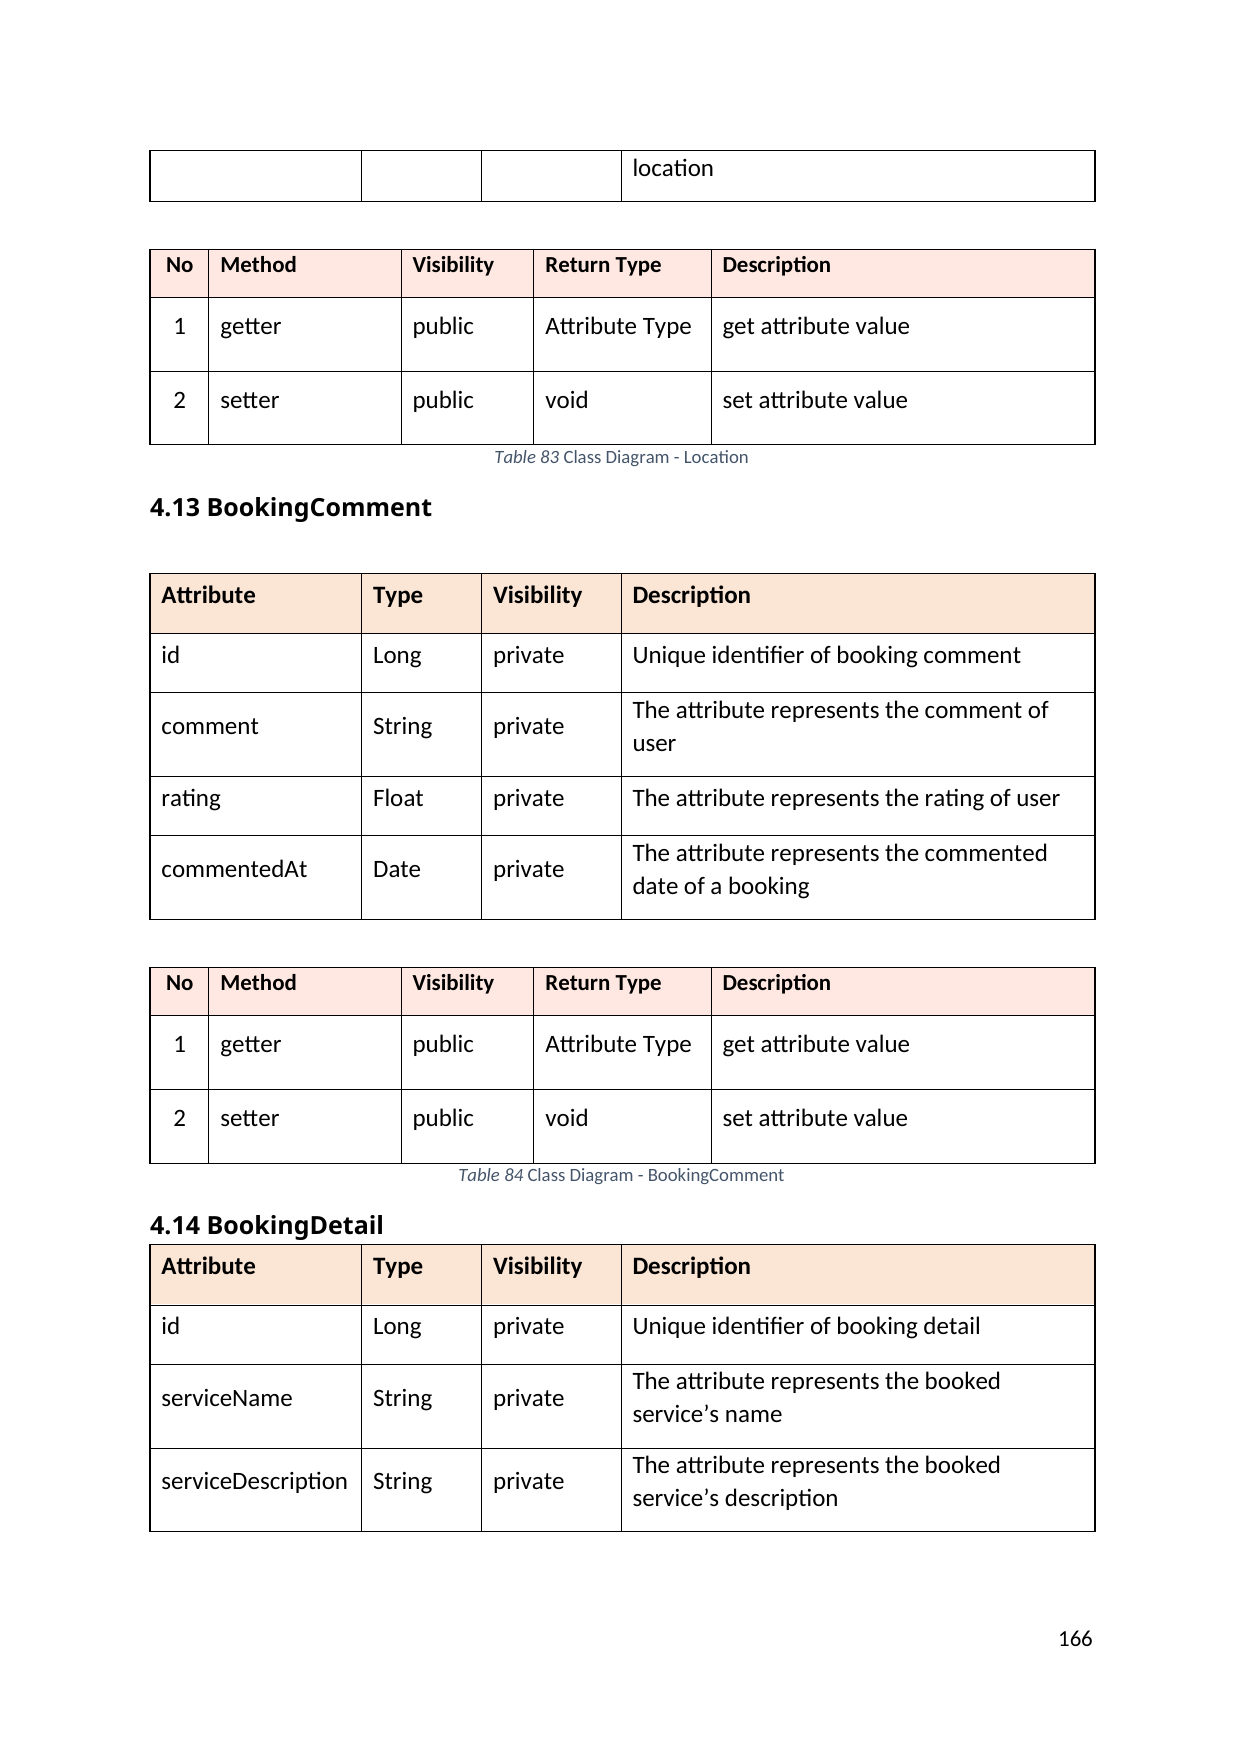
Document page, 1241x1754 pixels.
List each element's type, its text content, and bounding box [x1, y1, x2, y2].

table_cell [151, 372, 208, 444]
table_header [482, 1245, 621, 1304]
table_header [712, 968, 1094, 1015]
subtitle 4.13 BookingComment [150, 489, 1093, 523]
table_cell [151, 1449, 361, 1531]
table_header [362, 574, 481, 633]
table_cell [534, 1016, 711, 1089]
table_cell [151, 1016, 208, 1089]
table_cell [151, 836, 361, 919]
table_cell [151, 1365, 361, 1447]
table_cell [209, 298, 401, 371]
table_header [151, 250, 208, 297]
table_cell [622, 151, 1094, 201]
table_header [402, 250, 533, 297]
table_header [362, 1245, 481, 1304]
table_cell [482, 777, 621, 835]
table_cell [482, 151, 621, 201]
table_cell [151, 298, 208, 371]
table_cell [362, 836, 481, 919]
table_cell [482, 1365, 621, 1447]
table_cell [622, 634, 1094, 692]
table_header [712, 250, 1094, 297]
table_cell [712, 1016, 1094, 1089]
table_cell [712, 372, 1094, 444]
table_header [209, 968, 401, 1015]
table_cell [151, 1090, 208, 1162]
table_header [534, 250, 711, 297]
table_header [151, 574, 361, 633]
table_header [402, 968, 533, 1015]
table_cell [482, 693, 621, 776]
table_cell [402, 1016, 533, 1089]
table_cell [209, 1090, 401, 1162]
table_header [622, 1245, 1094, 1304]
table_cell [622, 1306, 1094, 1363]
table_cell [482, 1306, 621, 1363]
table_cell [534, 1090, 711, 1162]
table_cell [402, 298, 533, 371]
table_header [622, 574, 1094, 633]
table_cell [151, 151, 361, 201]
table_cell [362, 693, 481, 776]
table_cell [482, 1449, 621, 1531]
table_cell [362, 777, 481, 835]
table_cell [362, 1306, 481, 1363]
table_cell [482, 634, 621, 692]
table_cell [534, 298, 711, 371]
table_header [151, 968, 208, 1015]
text Table 83 Class Diagram - Location [150, 445, 1093, 468]
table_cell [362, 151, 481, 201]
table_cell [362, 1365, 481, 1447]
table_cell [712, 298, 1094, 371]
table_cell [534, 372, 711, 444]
subtitle 4.14 BookingDetail [150, 1207, 1093, 1241]
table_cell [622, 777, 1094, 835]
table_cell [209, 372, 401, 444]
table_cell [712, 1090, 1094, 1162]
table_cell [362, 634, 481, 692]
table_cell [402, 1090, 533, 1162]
text Table 84 Class Diagram - BookingComment [150, 1164, 1093, 1186]
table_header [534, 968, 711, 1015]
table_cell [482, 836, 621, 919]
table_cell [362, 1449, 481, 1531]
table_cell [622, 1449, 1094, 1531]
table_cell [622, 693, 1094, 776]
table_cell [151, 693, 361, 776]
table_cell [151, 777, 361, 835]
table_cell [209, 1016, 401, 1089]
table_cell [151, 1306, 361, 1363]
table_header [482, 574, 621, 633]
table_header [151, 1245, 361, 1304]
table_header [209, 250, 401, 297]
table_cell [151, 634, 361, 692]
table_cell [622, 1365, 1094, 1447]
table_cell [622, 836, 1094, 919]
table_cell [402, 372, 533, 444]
